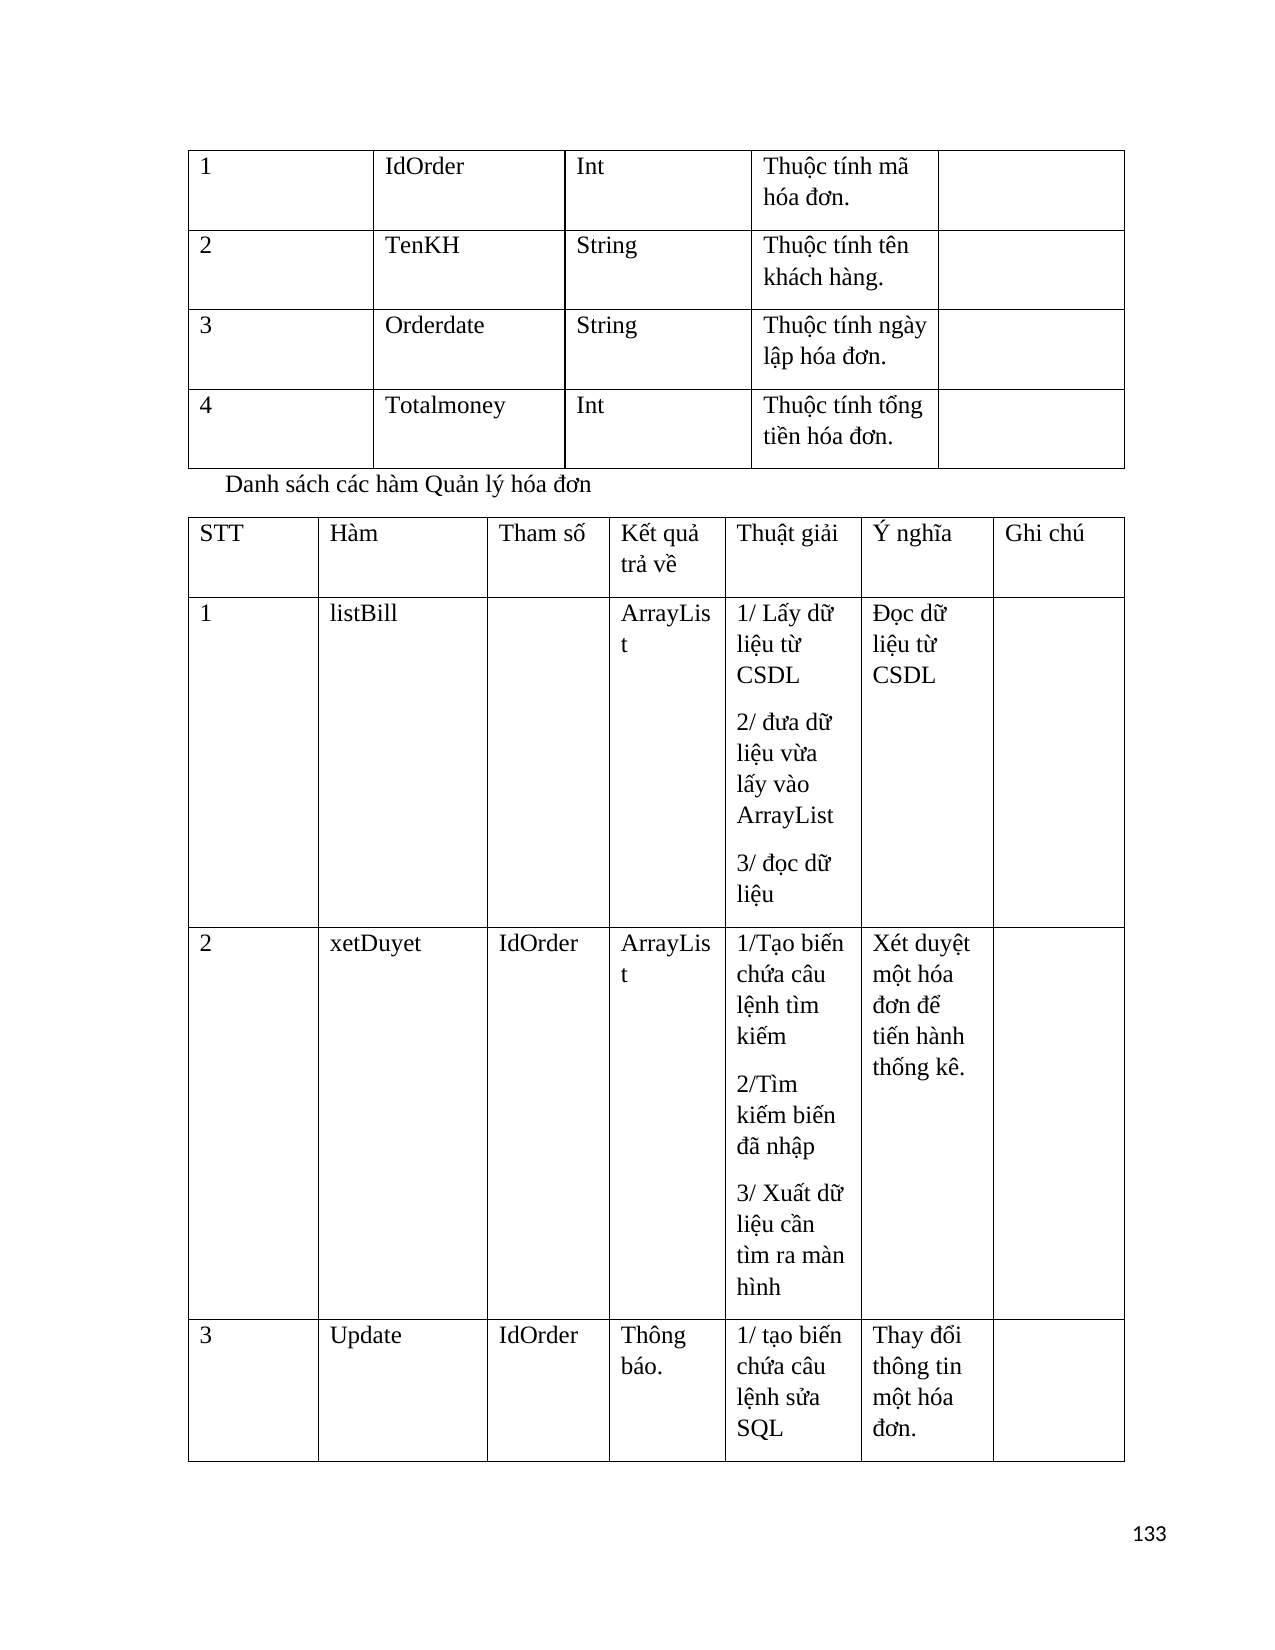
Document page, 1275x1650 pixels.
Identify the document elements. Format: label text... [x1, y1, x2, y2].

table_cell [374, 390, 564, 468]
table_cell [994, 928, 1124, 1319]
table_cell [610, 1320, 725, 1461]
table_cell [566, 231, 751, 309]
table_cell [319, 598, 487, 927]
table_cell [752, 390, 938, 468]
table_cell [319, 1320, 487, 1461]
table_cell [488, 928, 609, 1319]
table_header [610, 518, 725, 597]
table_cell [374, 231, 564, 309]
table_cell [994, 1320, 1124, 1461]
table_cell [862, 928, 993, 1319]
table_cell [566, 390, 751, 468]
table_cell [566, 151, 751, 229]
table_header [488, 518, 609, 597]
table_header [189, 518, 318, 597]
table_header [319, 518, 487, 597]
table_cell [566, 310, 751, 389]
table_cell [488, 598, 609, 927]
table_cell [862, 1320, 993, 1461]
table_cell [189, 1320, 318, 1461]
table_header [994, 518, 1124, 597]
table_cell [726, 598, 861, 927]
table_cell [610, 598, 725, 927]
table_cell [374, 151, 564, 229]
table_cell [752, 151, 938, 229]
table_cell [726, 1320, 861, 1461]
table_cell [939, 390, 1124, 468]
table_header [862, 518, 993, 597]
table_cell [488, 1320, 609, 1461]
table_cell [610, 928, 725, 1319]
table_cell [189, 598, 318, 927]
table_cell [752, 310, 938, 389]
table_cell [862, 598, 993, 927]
text Danh sách các hàm Quản lý hóa đơn [150, 469, 1167, 498]
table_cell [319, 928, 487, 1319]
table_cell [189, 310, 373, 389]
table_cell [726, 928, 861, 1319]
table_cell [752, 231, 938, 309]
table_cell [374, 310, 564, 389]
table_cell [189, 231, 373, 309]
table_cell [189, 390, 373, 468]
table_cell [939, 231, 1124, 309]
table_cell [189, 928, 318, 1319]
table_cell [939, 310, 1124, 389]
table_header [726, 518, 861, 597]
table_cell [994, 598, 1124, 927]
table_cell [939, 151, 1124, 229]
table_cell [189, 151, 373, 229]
